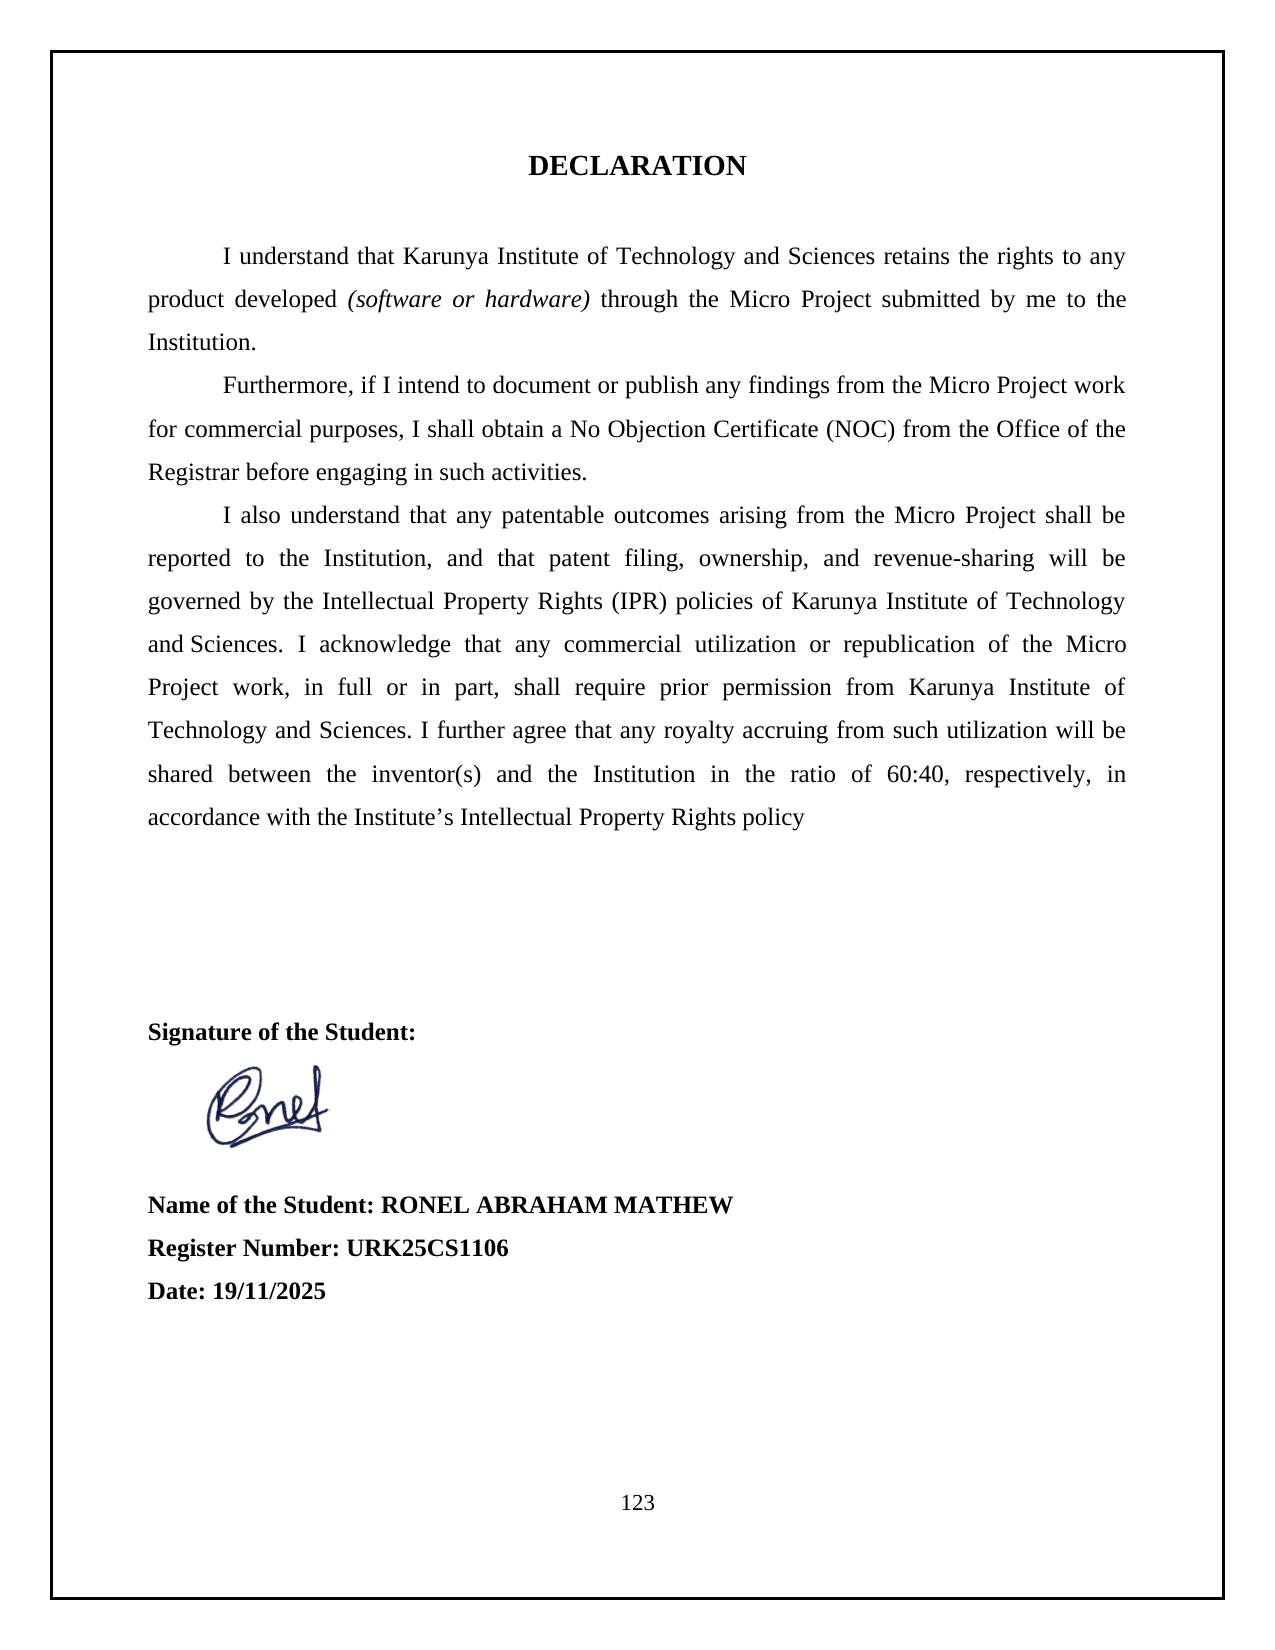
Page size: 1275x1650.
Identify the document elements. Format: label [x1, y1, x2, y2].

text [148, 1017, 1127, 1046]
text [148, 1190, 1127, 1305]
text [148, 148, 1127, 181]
picture [198, 1056, 338, 1151]
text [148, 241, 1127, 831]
